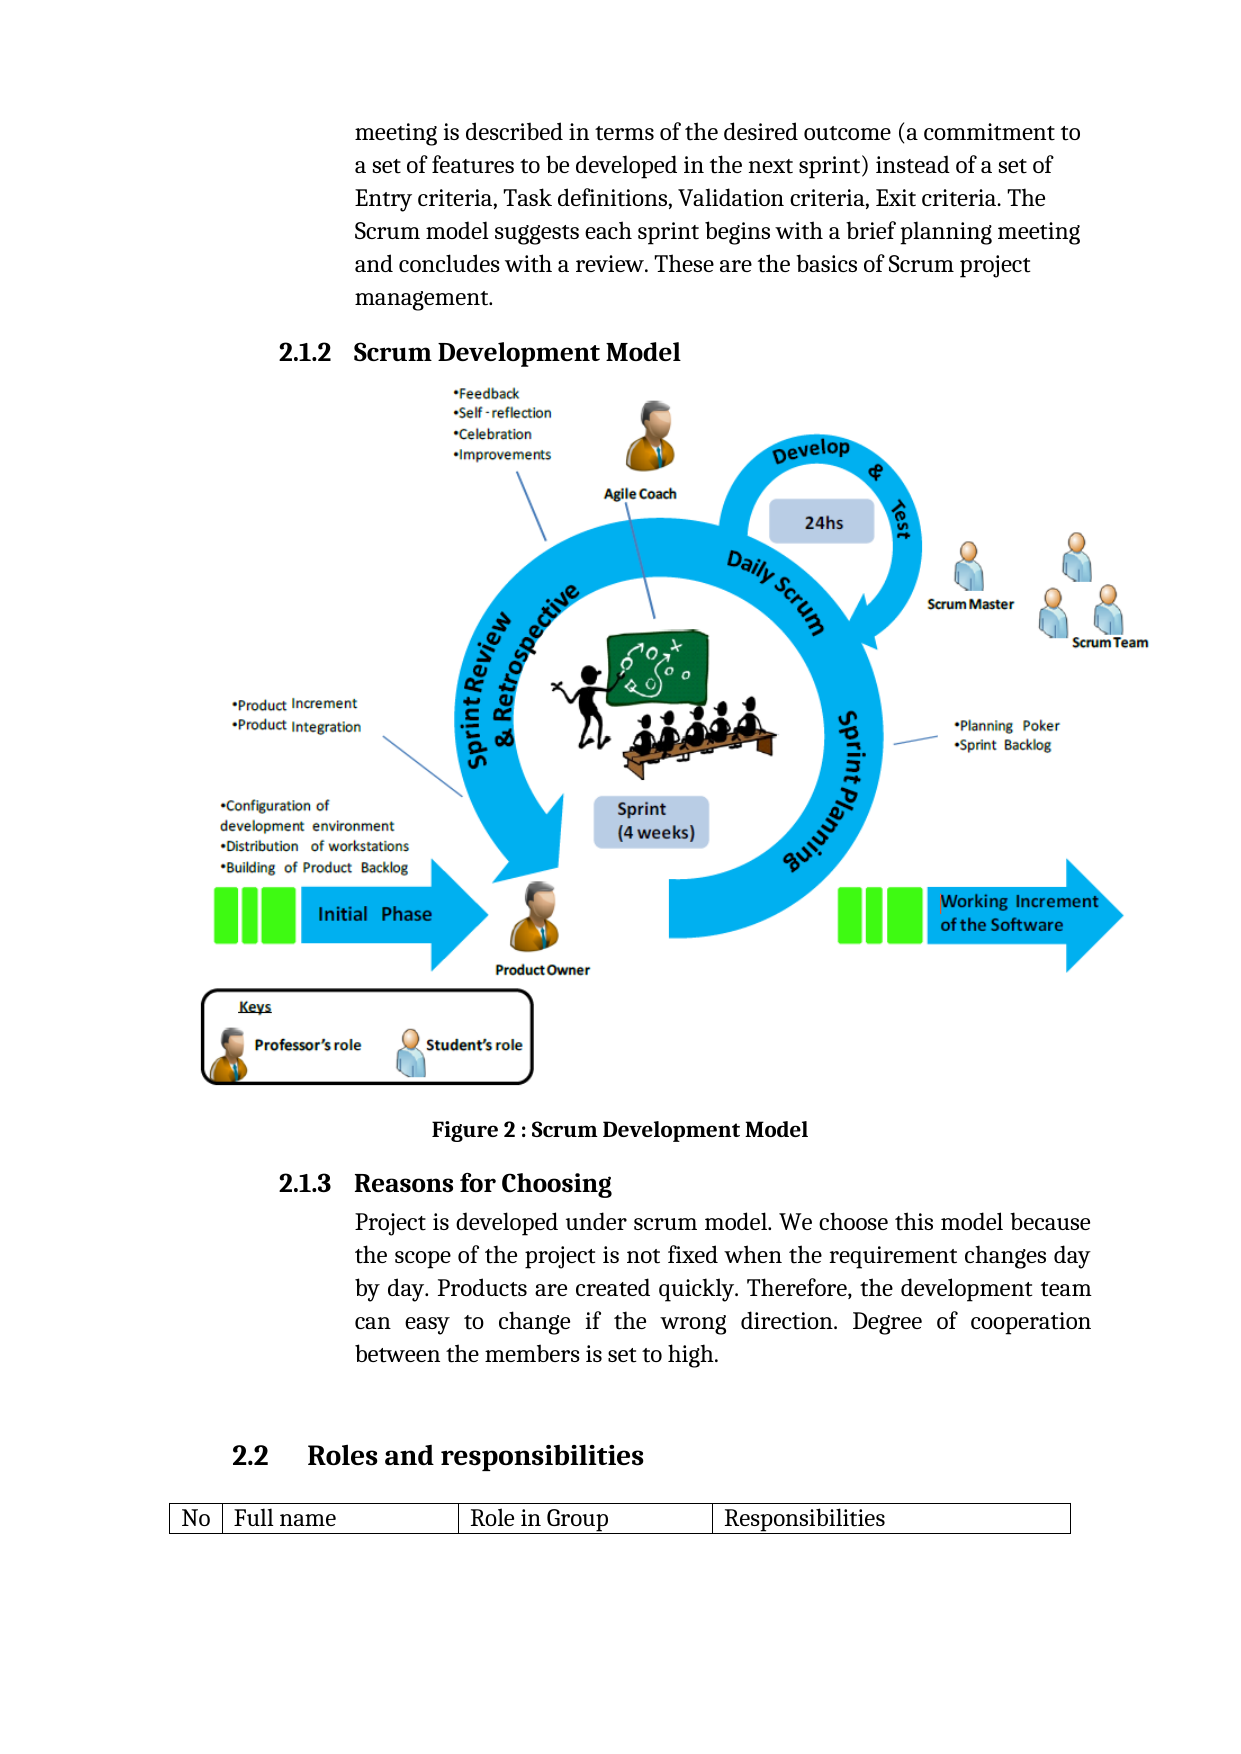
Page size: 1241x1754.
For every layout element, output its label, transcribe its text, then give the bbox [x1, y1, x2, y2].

text Figure 2 : Scrum Development Model [148, 1117, 1092, 1143]
table_header Role in Group [459, 1504, 712, 1532]
subtitle Scrum Development Model [279, 337, 1092, 368]
text Project is developed under scrum model. We choose this model because the scope of the project is not fixed when the requirement changes day by day. Products are created quickly. Therefore, the development team can easy to change if the wrong direction. Degree of cooperation between the members is set to high. [354, 1208, 1092, 1368]
table_header Full name [223, 1504, 458, 1532]
table_header No [170, 1504, 222, 1532]
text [354, 118, 1092, 312]
table_header Responsibilities [713, 1504, 1070, 1532]
picture [147, 376, 1173, 1093]
subtitle Roles and responsibilities [232, 1439, 1092, 1472]
subtitle Reasons for Choosing [279, 1168, 1092, 1199]
